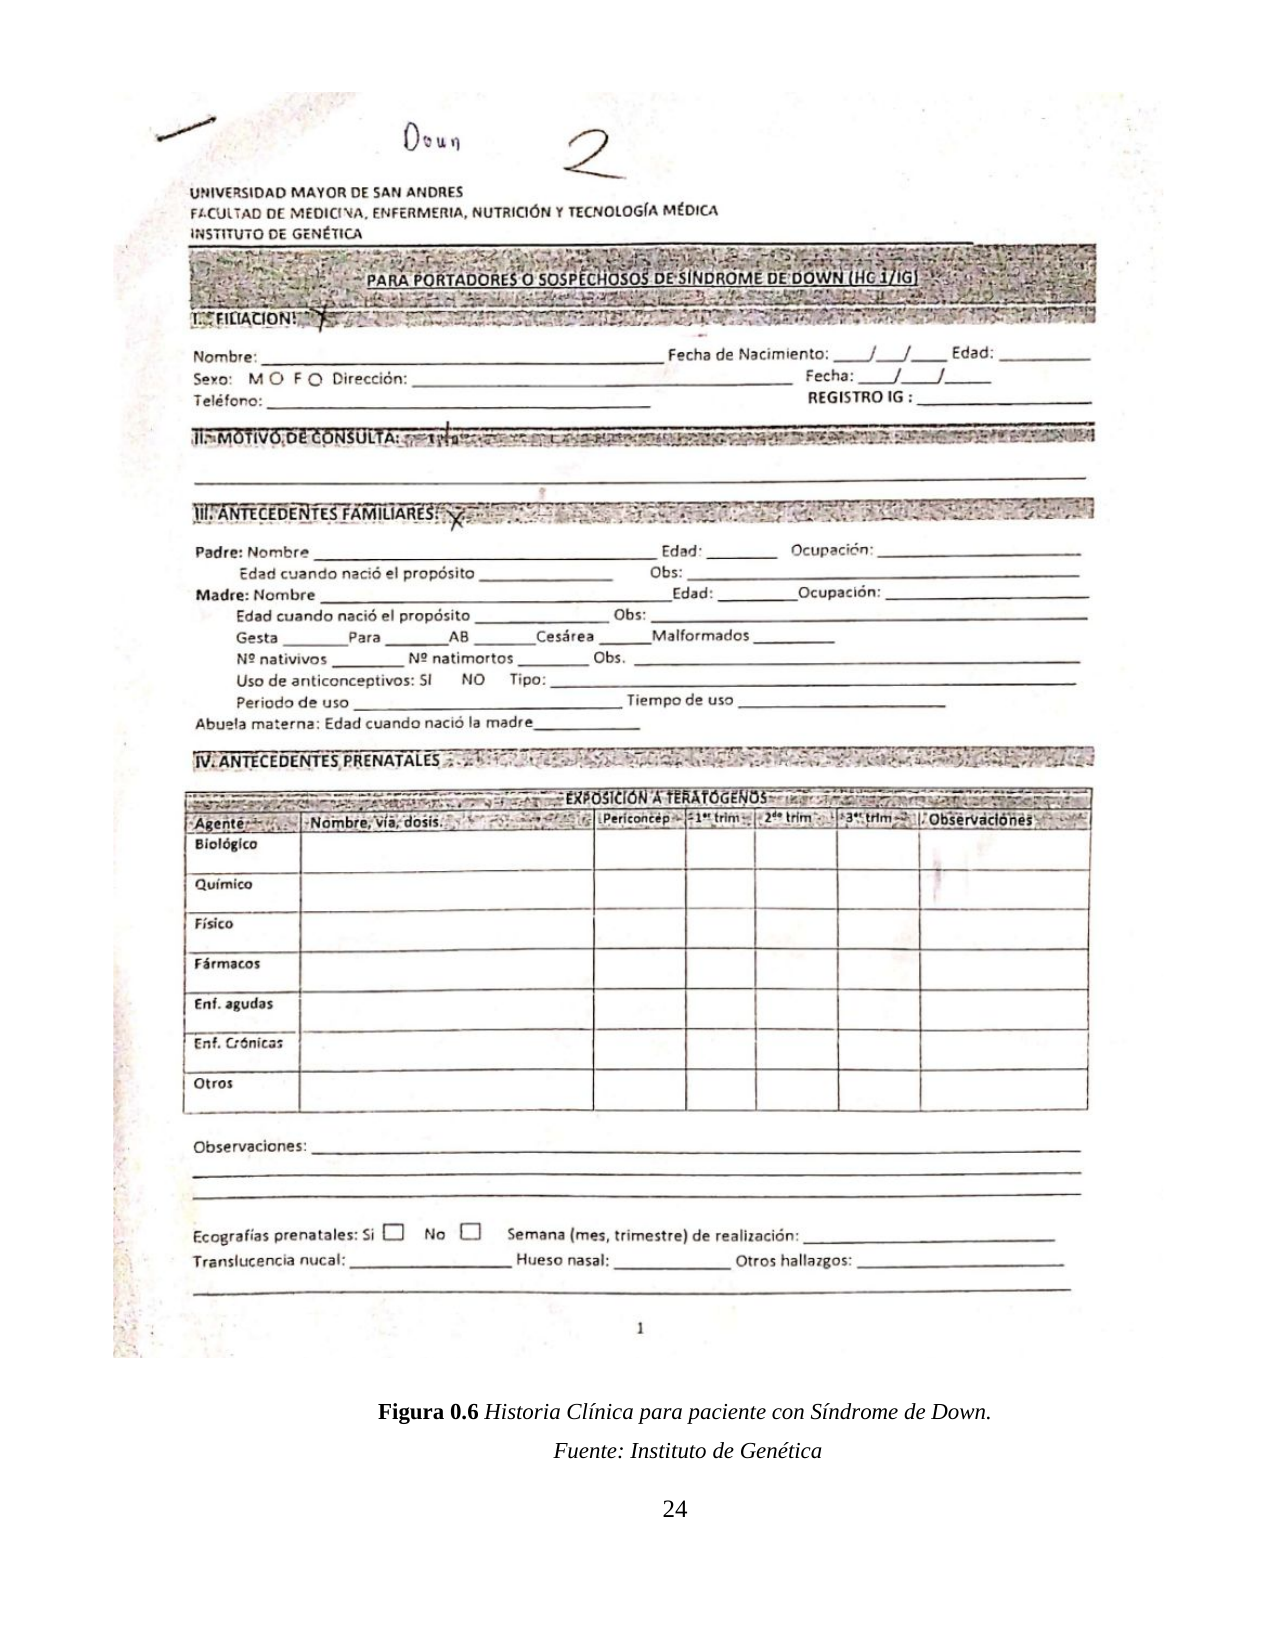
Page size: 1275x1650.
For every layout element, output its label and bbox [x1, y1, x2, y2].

picture [113, 92, 1164, 1358]
